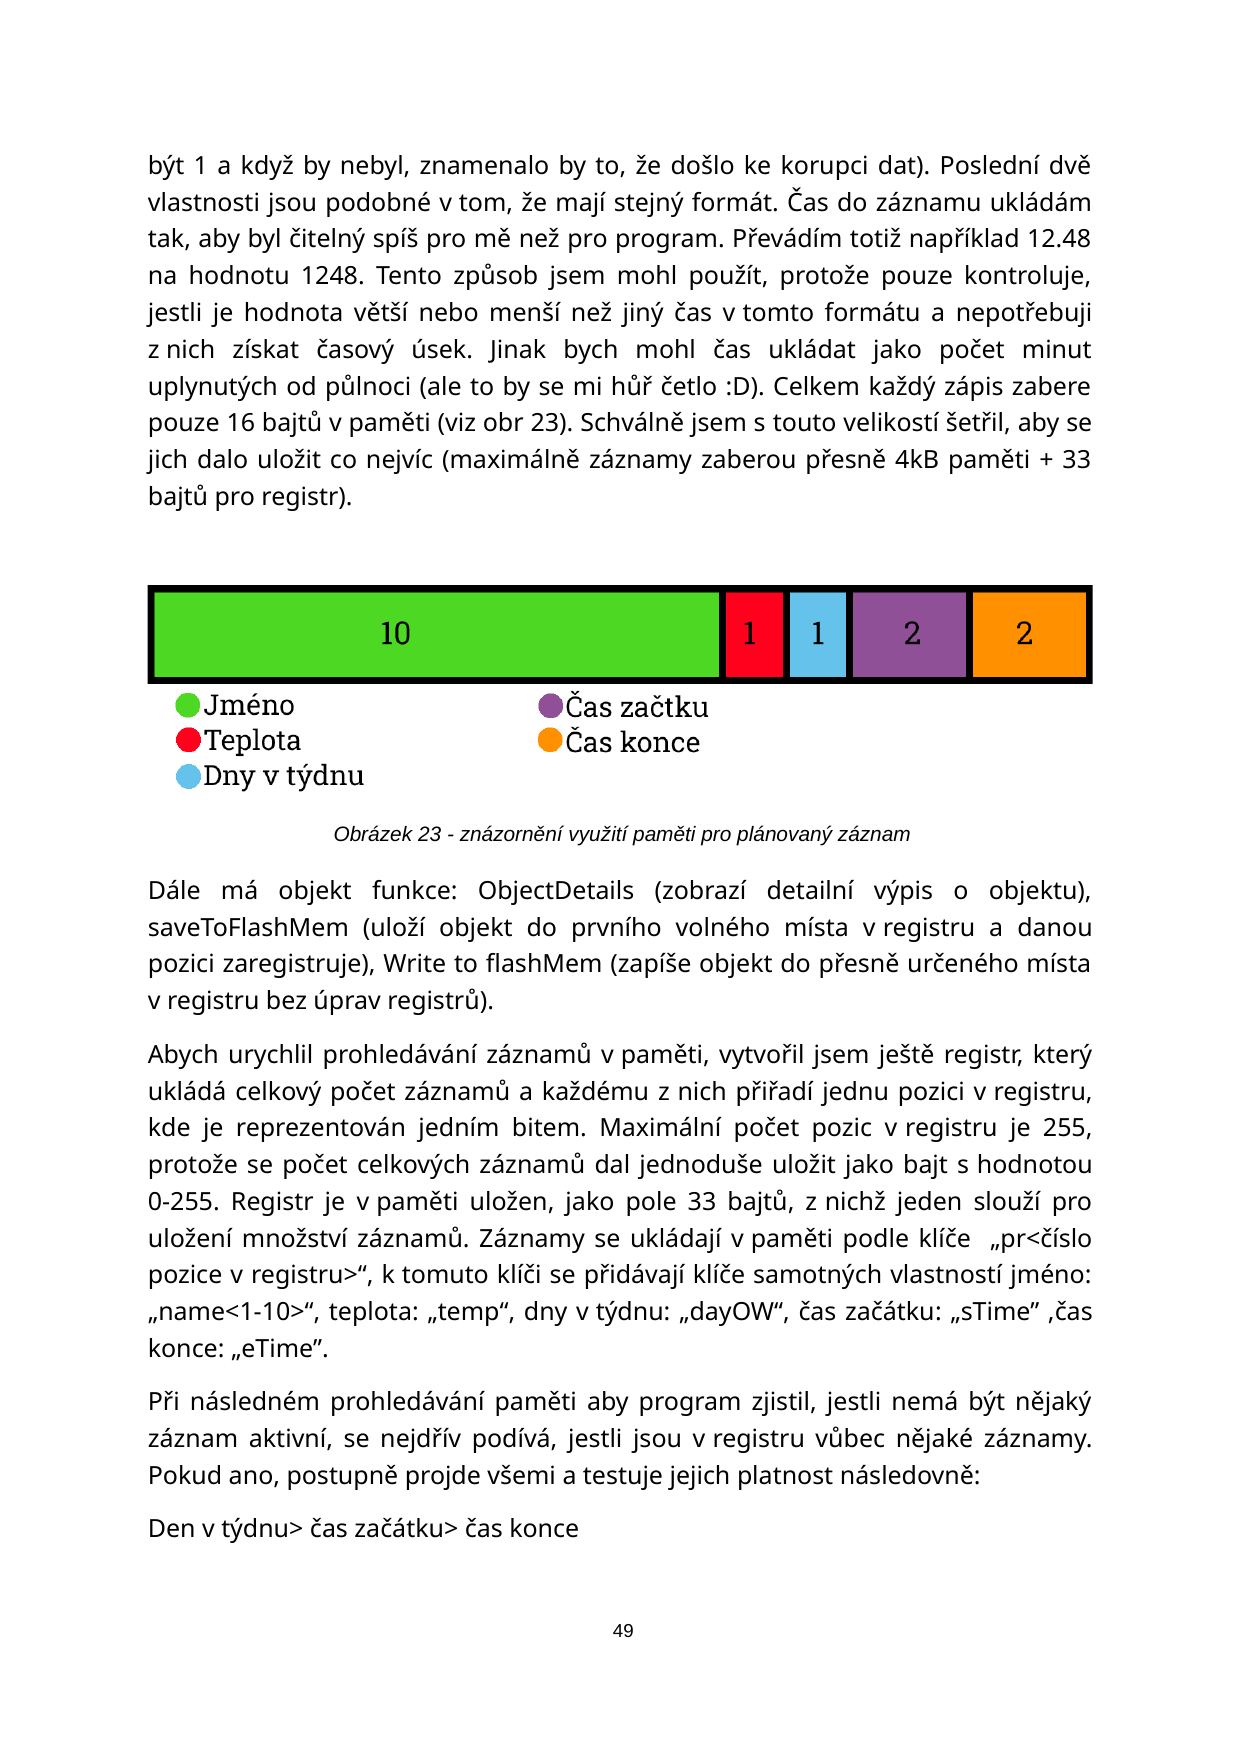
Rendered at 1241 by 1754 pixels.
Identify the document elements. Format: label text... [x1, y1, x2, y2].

text Při následném prohledávání paměti aby program zjistil, jestli nemá být nějaký záznam aktivní, se nejdřív podívá, jestli jsou v registru vůbec nějaké záznamy. Pokud ano, postupně projde všemi a testuje jejich platnost následovně: [148, 1384, 1093, 1492]
text Den v týdnu> čas začátku> čas konce [148, 1511, 1093, 1545]
text Dále má objekt funkce: ObjectDetails (zobrazí detailní výpis o objektu), saveToFlashMem (uloží objekt do prvního volného místa v registru a danou pozici zaregistruje), Write to flashMem (zapíše objekt do přesně určeného místa v registru bez úprav registrů). [148, 873, 1093, 1017]
picture [147, 585, 1093, 797]
text Abych urychlil prohledávání záznamů v paměti, vytvořil jsem ještě registr, který ukládá celkový počet záznamů a každému z nich přiřadí jednu pozici v registru, kde je reprezentován jedním bitem. Maximální počet pozic v registru je 255, protože se počet celkových záznamů dal jednoduše uložit jako bajt s hodnotou 0-255. Registr je v paměti uložen, jako pole 33 bajtů, z nichž jeden slouží pro uložení množství záznamů. Záznamy se ukládají v paměti podle klíče „pr<číslo pozice v registru>“, k tomuto klíči se přidávají klíče samotných vlastností jméno: „name<1-10>“, teplota: „temp“, dny v týdnu: „dayOW“, čas začátku: „sTime” ,čas konce: „eTime”. [148, 1036, 1093, 1364]
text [148, 148, 1093, 513]
